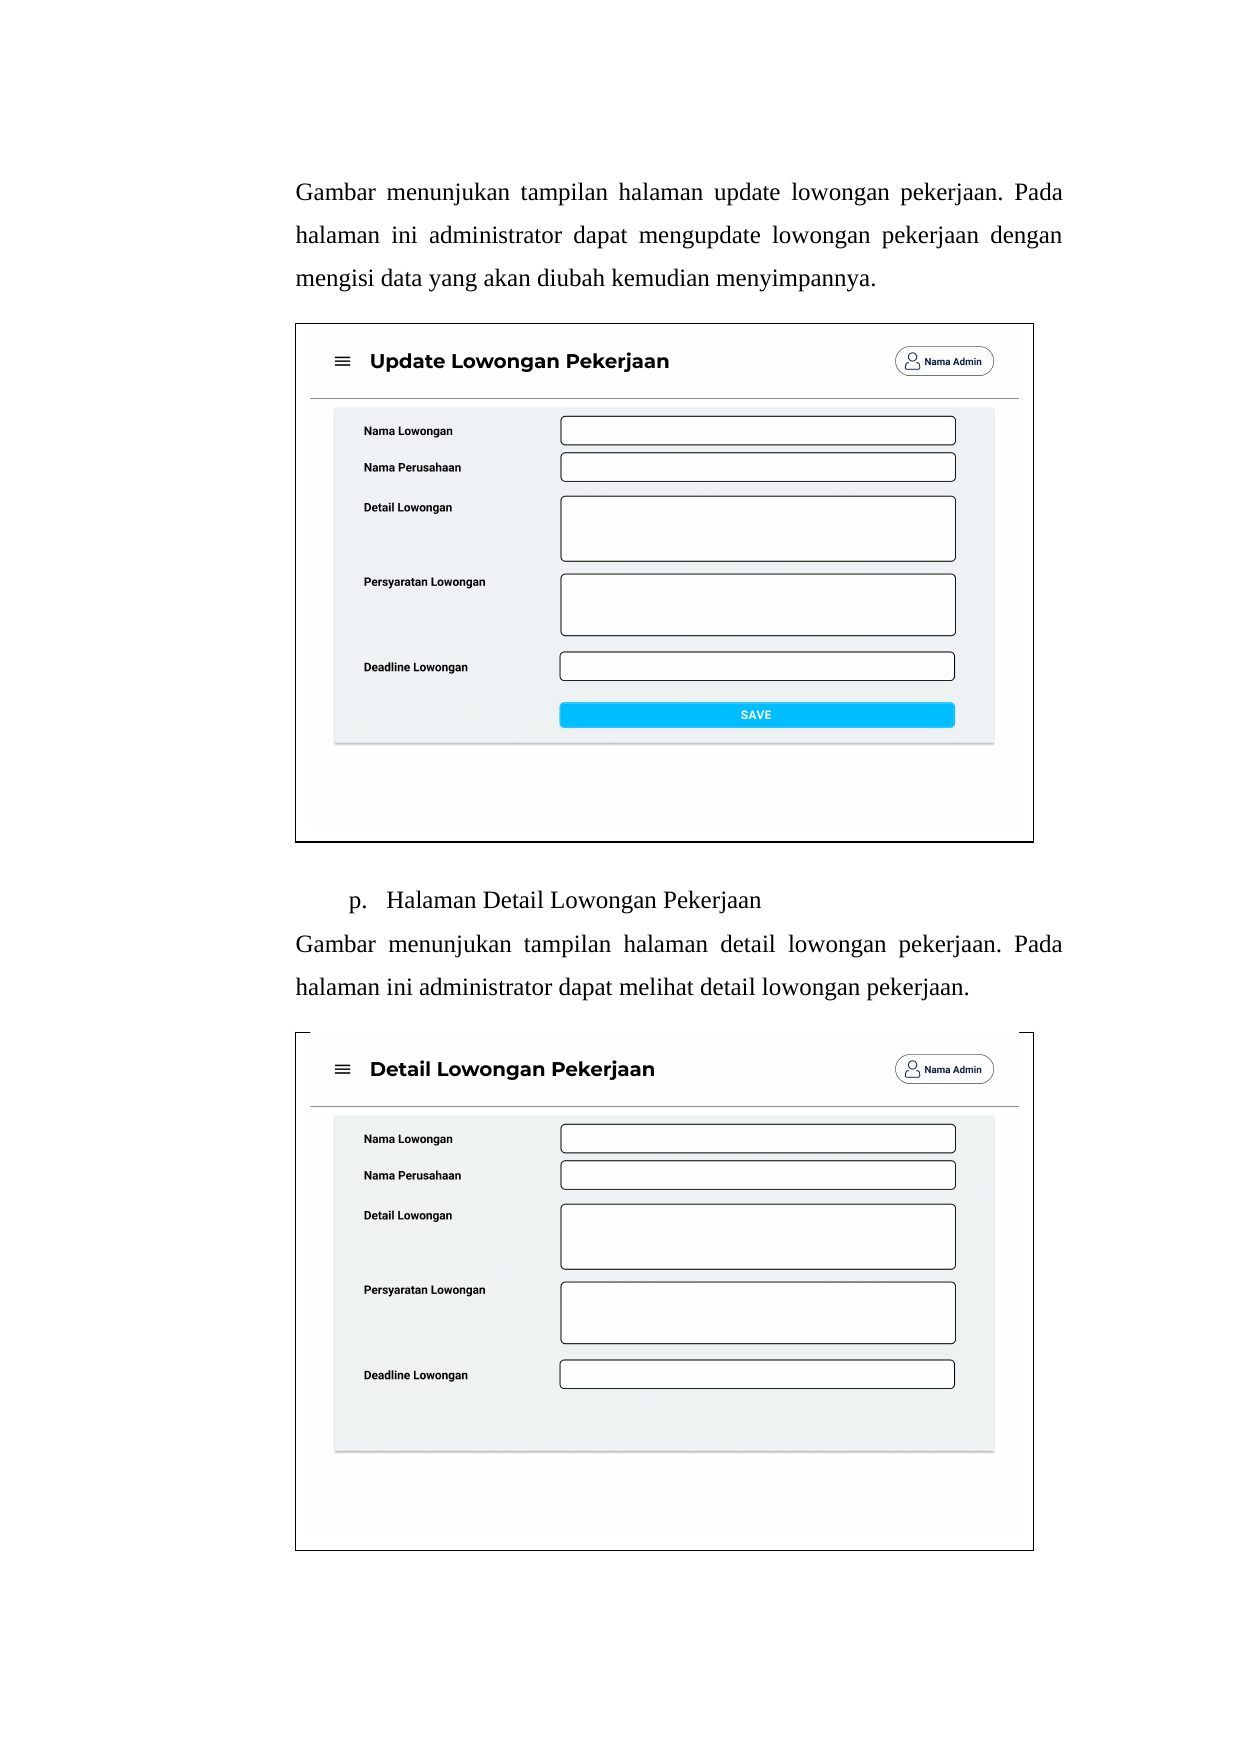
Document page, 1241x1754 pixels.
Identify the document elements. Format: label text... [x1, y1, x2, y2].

list Gambar menunjukan tampilan halaman detail lowongan pekerjaan. Pada halaman ini administrator dapat melihat detail lowongan pekerjaan. [295, 929, 1063, 1001]
table_header [296, 1033, 1033, 1550]
list Gambar menunjukan tampilan halaman update lowongan pekerjaan. Pada halaman ini administrator dapat mengupdate lowongan pekerjaan dengan mengisi data yang akan diubah kemudian menyimpannya. [295, 177, 1063, 292]
list Halaman Detail Lowongan Pekerjaan [349, 886, 1063, 914]
picture [310, 1032, 1019, 1537]
picture [310, 324, 1019, 829]
table_header [296, 324, 1033, 841]
